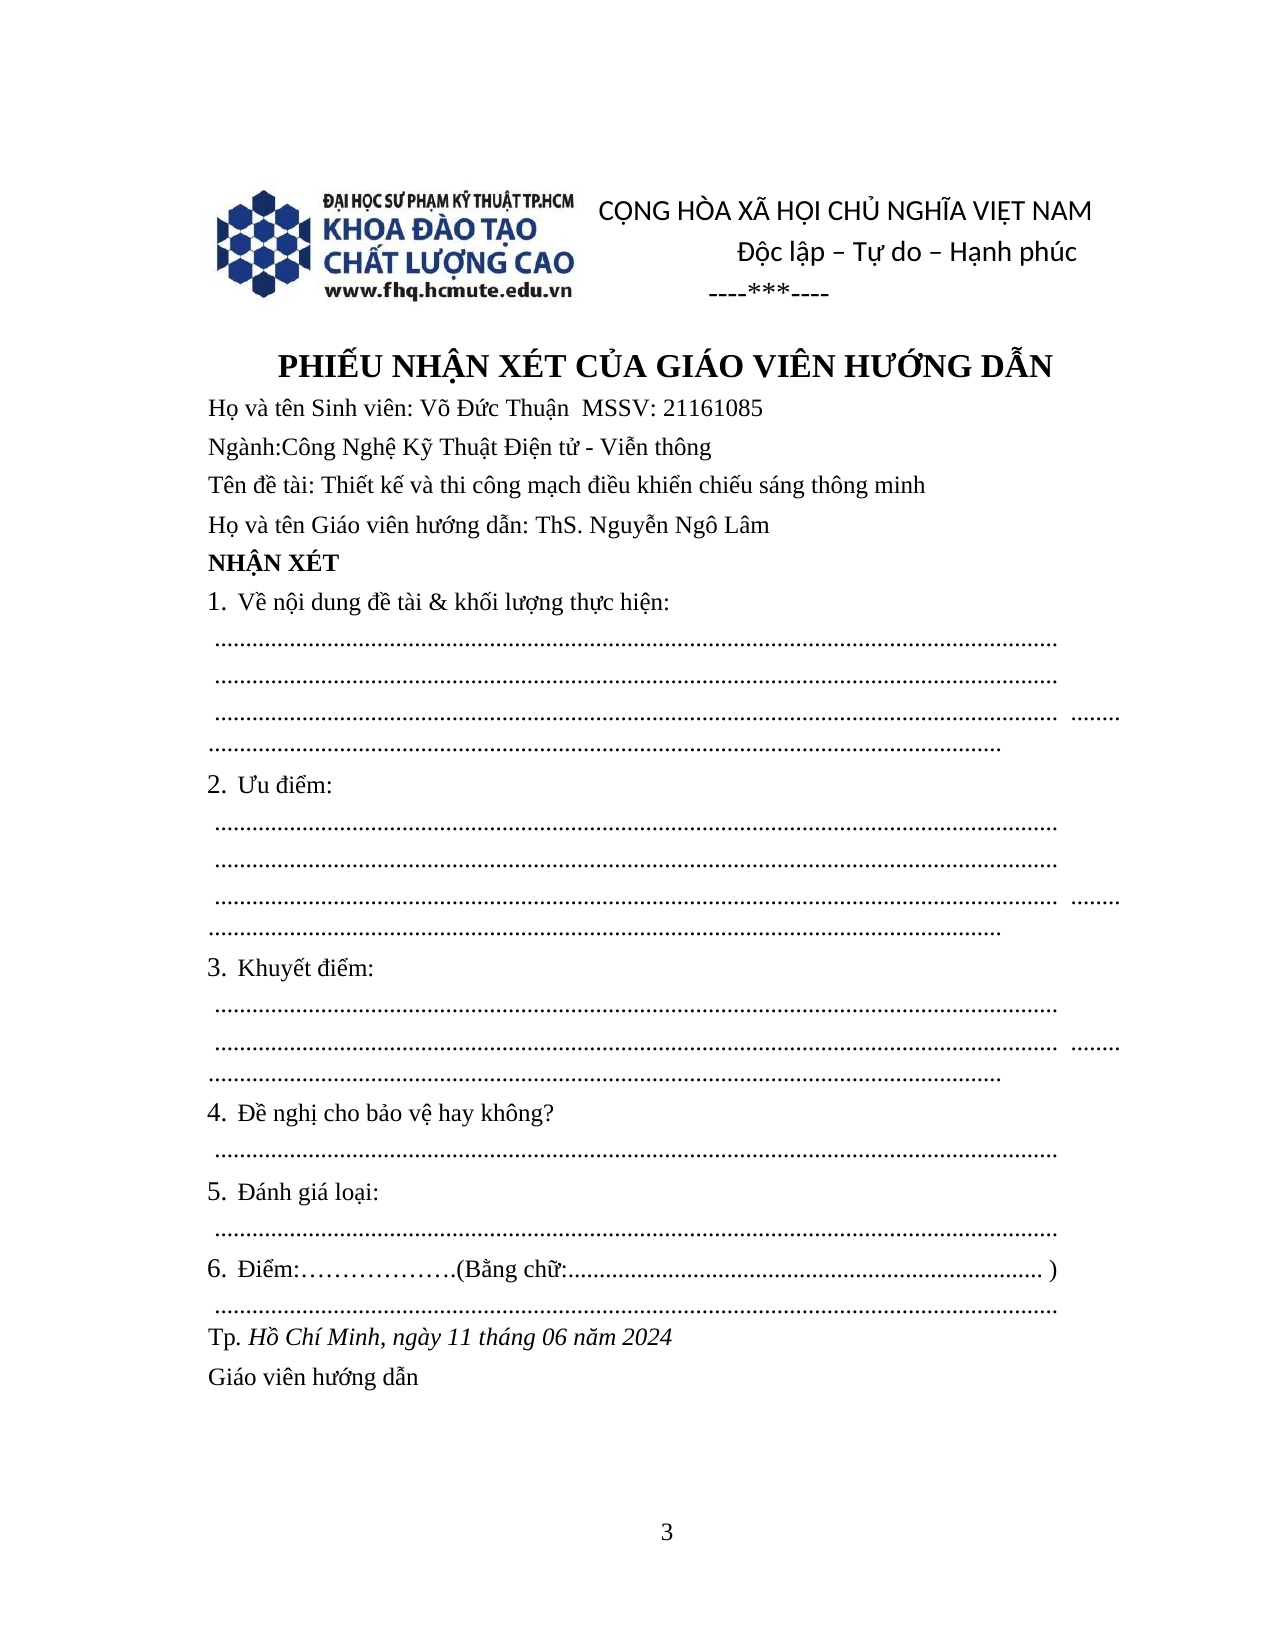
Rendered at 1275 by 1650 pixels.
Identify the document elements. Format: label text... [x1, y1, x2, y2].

text ....................................................................................................................................... [208, 623, 1125, 652]
text Họ và tên Giáo viên hướng dẫn: ThS. Nguyễn Ngô Lâm [208, 510, 1125, 538]
text ....................................................................................................................................... ....................................................................................................................................... [208, 1027, 1125, 1086]
text ....................................................................................................................................... Tp. Hồ Chí Minh, ngày 11 tháng 06 năm 2024 [208, 1291, 1125, 1350]
text ....................................................................................................................................... [208, 1134, 1125, 1163]
list Điểm:……………….(Bằng chữ:............................................................................ ) [207, 1252, 1125, 1283]
picture [206, 183, 1122, 275]
list Khuyết điểm: [207, 951, 1125, 982]
text Ngành:Công Nghệ Kỹ Thuật Điện tử - Viễn thông [208, 432, 1125, 460]
text Độc lập – Tự do – Hạnh phúc [598, 233, 1127, 269]
text ....................................................................................................................................... [208, 989, 1125, 1018]
text Giáo viên hướng dẫn [208, 1362, 1125, 1391]
text Tên đề tài: Thiết kế và thi công mạch điều khiển chiếu sáng thông minh [208, 470, 1125, 499]
list Đánh giá loại: [207, 1175, 1125, 1206]
text CỘNG HÒA XÃ HỘI CHỦ NGHĨA VIỆT NAM [598, 192, 1127, 227]
text NHẬN XÉT [208, 548, 1125, 577]
text PHIẾU NHẬN XÉT CỦA GIÁO VIÊN HƯỚNG DẪN [278, 347, 1127, 385]
text Họ và tên Sinh viên: Võ Đức Thuận MSSV: 21161085 [208, 393, 1125, 422]
list Về nội dung đề tài & khối lượng thực hiện: [207, 585, 1125, 616]
text ....................................................................................................................................... [208, 660, 1125, 689]
list Ưu điểm: [207, 768, 1125, 799]
text ....................................................................................................................................... [208, 1213, 1125, 1242]
list Đề nghị cho bảo vệ hay không? [207, 1096, 1125, 1127]
text ....................................................................................................................................... ....................................................................................................................................... [208, 881, 1125, 941]
text ....................................................................................................................................... ....................................................................................................................................... [208, 697, 1125, 757]
text ....................................................................................................................................... [208, 807, 1125, 835]
text ....................................................................................................................................... [208, 844, 1125, 873]
text ----***---- [150, 275, 1125, 308]
